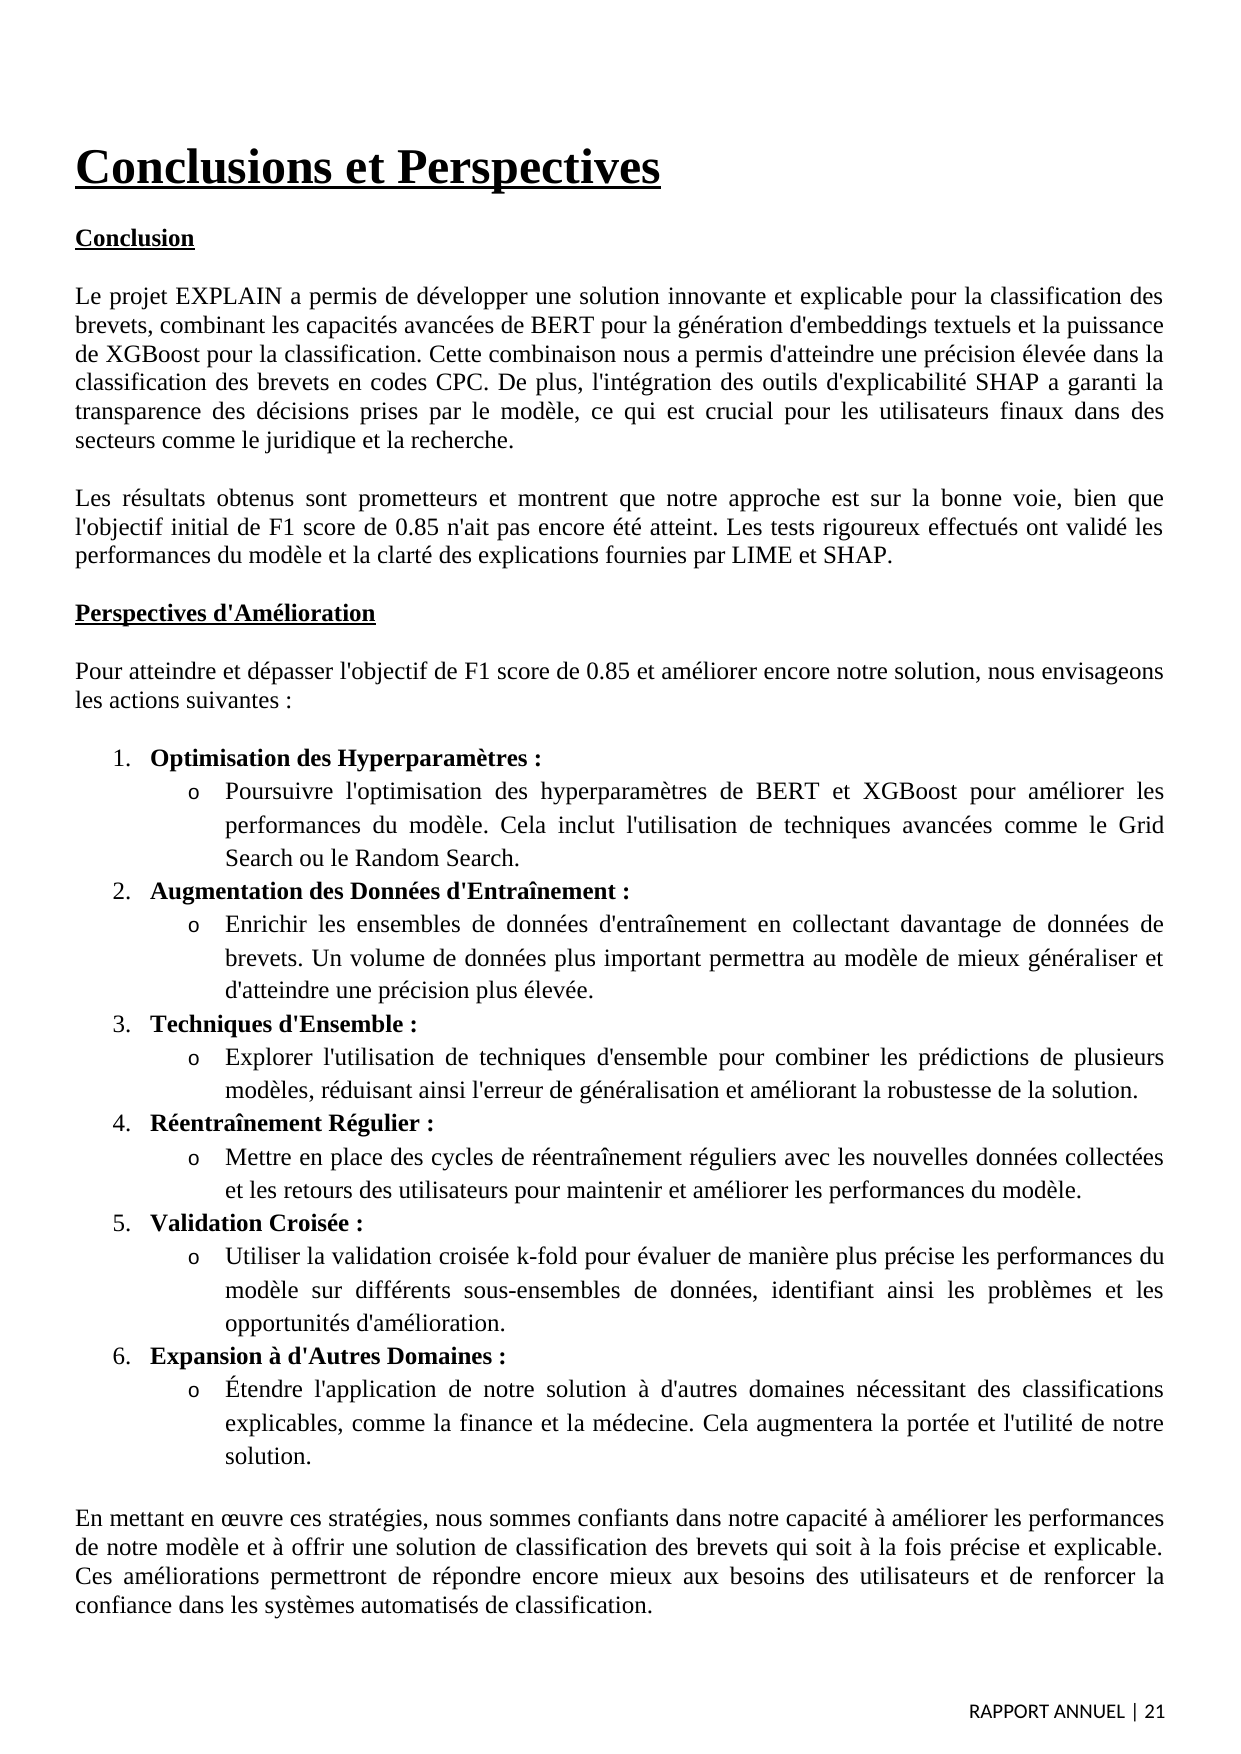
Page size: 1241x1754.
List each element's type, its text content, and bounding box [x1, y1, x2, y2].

text Les résultats obtenus sont prometteurs et montrent que notre approche est sur la bonne voie, bien que l'objectif initial de F1 score de 0.85 n'ait pas encore été atteint. Les tests rigoureux effectués ont validé les performances du modèle et la clarté des explications fournies par LIME et SHAP. [75, 483, 1165, 569]
list Validation Croisée : [112, 1208, 1165, 1237]
list Explorer l'utilisation de techniques d'ensemble pour combiner les prédictions de plusieurs modèles, réduisant ainsi l'erreur de généralisation et améliorant la robustesse de la solution. [187, 1042, 1165, 1104]
list Étendre l'application de notre solution à d'autres domaines nécessitant des classifications explicables, comme la finance et la médecine. Cela augmentera la portée et l'utilité de notre solution. [187, 1374, 1165, 1470]
text Conclusion [75, 223, 1165, 252]
list Mettre en place des cycles de réentraînement réguliers avec les nouvelles données collectées et les retours des utilisateurs pour maintenir et améliorer les performances du modèle. [187, 1142, 1165, 1204]
list Enrichir les ensembles de données d'entraînement en collectant davantage de données de brevets. Un volume de données plus important permettra au modèle de mieux généraliser et d'atteindre une précision plus élevée. [187, 909, 1165, 1004]
list Optimisation des Hyperparamètres : [112, 743, 1165, 772]
text Perspectives d'Amélioration [75, 598, 1165, 627]
text En mettant en œuvre ces stratégies, nous sommes confiants dans notre capacité à améliorer les performances de notre modèle et à offrir une solution de classification des brevets qui soit à la fois précise et explicable. Ces améliorations permettront de répondre encore mieux aux besoins des utilisateurs et de renforcer la confiance dans les systèmes automatisés de classification. [75, 1503, 1165, 1618]
list Réentraînement Régulier : [112, 1108, 1165, 1137]
text Pour atteindre et dépasser l'objectif de F1 score de 0.85 et améliorer encore notre solution, nous envisageons les actions suivantes : [75, 656, 1165, 714]
list Techniques d'Ensemble : [112, 1009, 1165, 1037]
list Utiliser la validation croisée k-fold pour évaluer de manière plus précise les performances du modèle sur différents sous-ensembles de données, identifiant ainsi les problèmes et les opportunités d'amélioration. [187, 1241, 1165, 1337]
text Le projet EXPLAIN a permis de développer une solution innovante et explicable pour la classification des brevets, combinant les capacités avancées de BERT pour la génération d'embeddings textuels et la puissance de XGBoost pour la classification. Cette combinaison nous a permis d'atteindre une précision élevée dans la classification des brevets en codes CPC. De plus, l'intégration des outils d'explicabilité SHAP a garanti la transparence des décisions prises par le modèle, ce qui est crucial pour les utilisateurs finaux dans des secteurs comme le juridique et la recherche. [75, 281, 1165, 454]
list Augmentation des Données d'Entraînement : [112, 876, 1165, 904]
text Conclusions et Perspectives [75, 137, 1165, 194]
list Expansion à d'Autres Domaines : [112, 1341, 1165, 1370]
list Poursuivre l'optimisation des hyperparamètres de BERT et XGBoost pour améliorer les performances du modèle. Cela inclut l'utilisation de techniques avancées comme le Grid Search ou le Random Search. [187, 776, 1165, 871]
